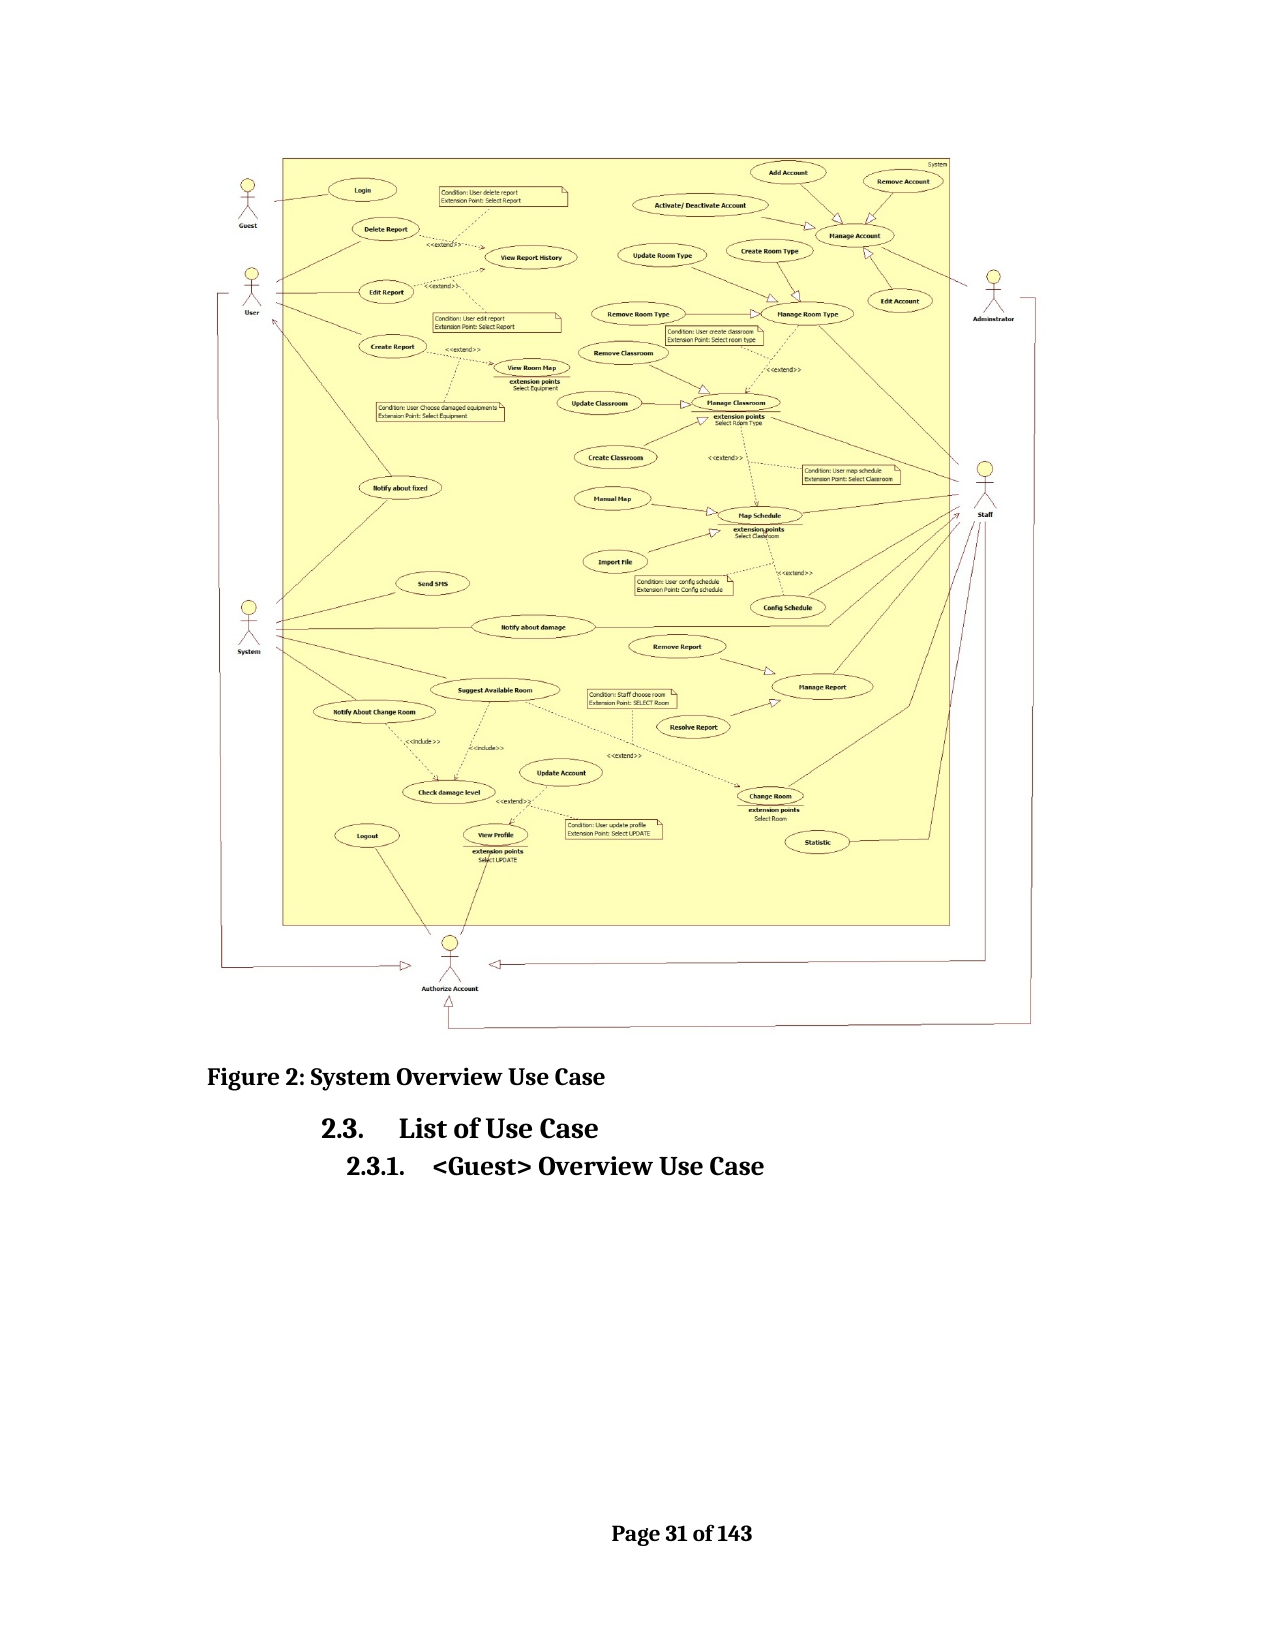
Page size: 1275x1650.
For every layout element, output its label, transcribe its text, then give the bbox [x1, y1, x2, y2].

list List of Use Case [321, 1113, 1157, 1146]
list <Guest> Overview Use Case [346, 1151, 1157, 1182]
picture [206, 147, 1045, 1039]
